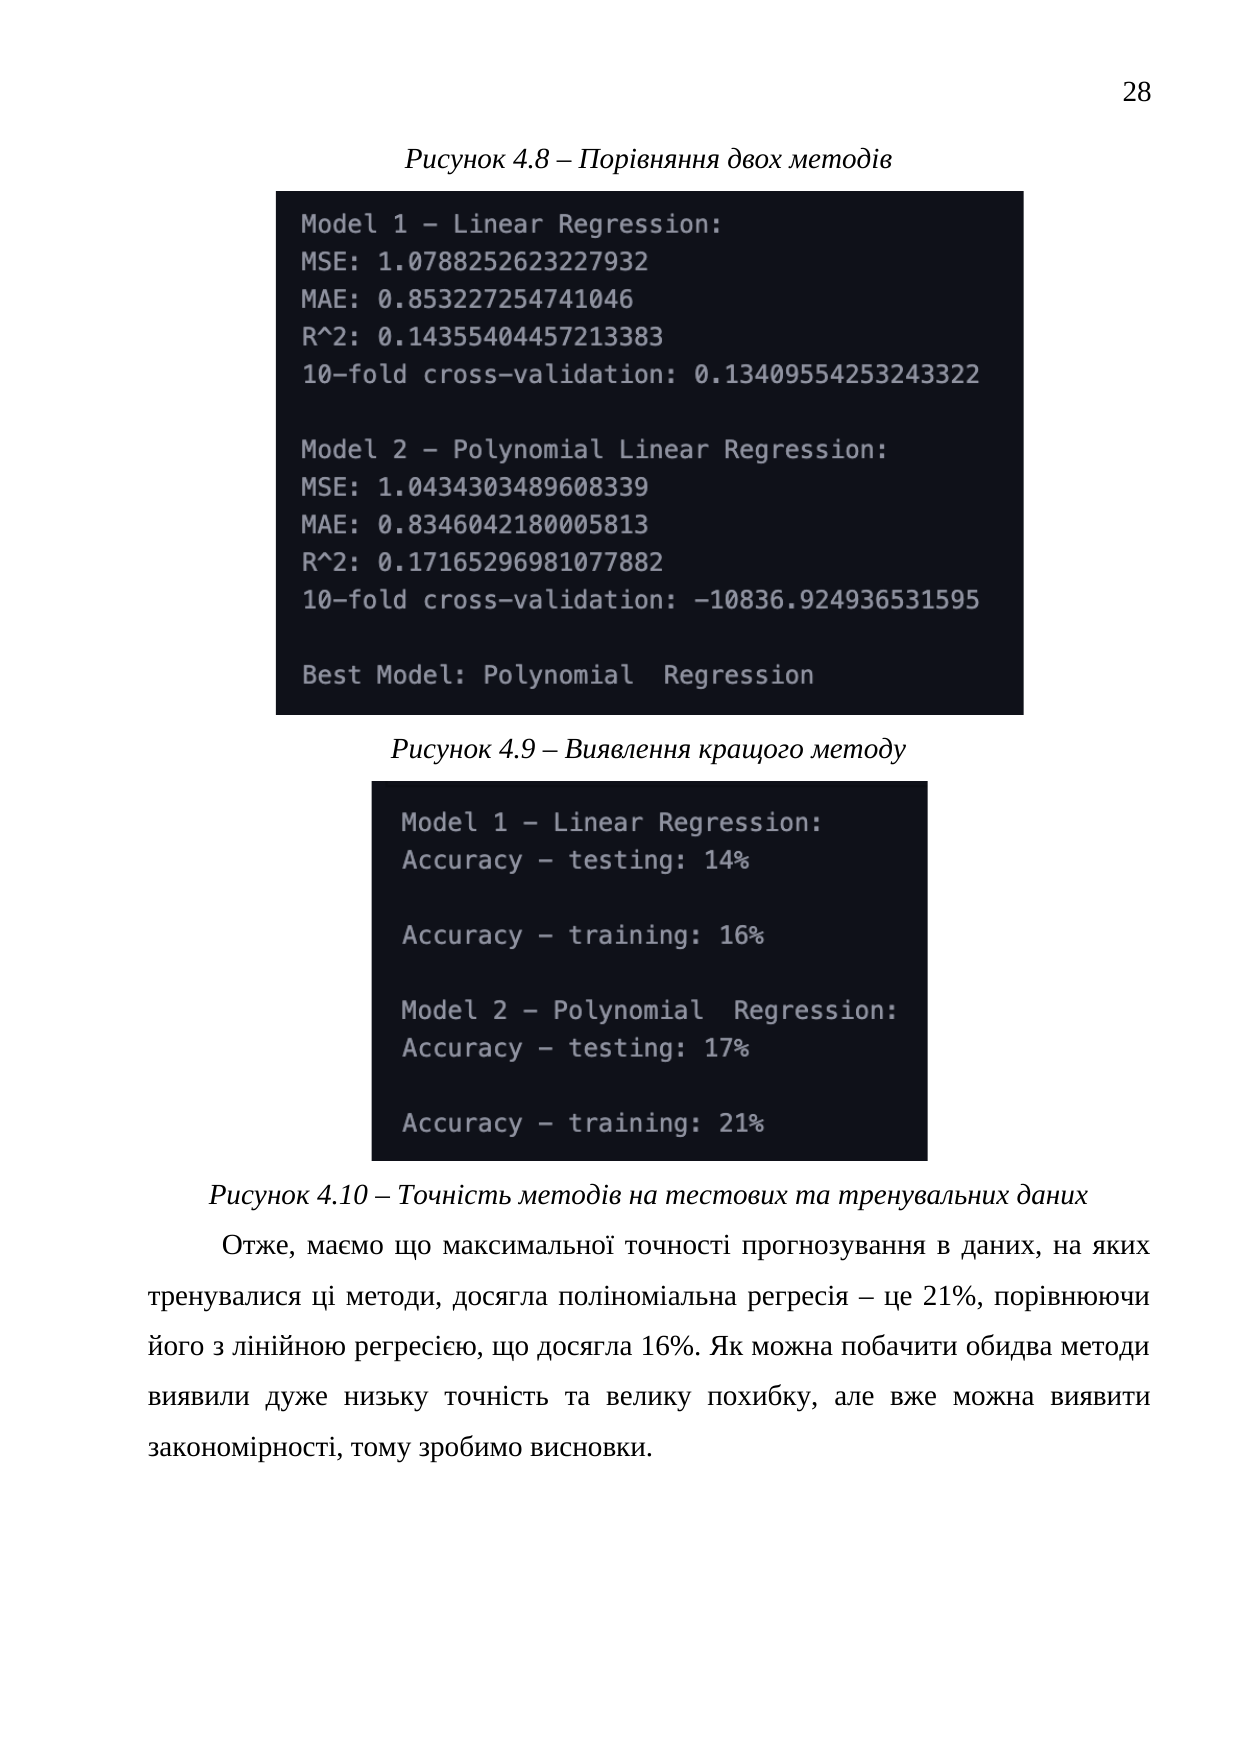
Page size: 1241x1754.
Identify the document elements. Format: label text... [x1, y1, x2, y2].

text Отже, маємо що максимальної точності прогнозування в даних, на яких тренувалися ці методи, досягла поліноміальна регресія – це 21%, порівнюючи його з лінійною регресією, що досягла 16%. Як можна побачити обидва методи виявили дуже низьку точність та велику похибку, але вже можна виявити закономірності, тому зробимо висновки. [148, 1227, 1152, 1462]
picture [275, 191, 1024, 715]
picture [371, 781, 928, 1161]
text Рисунок 4.9 – Виявлення кращого методу [148, 731, 1152, 764]
text Рисунок 4.10 – Точність методів на тестових та тренувальних даних [148, 1177, 1152, 1211]
text Рисунок 4.8 – Порівняння двох методів [148, 141, 1152, 174]
